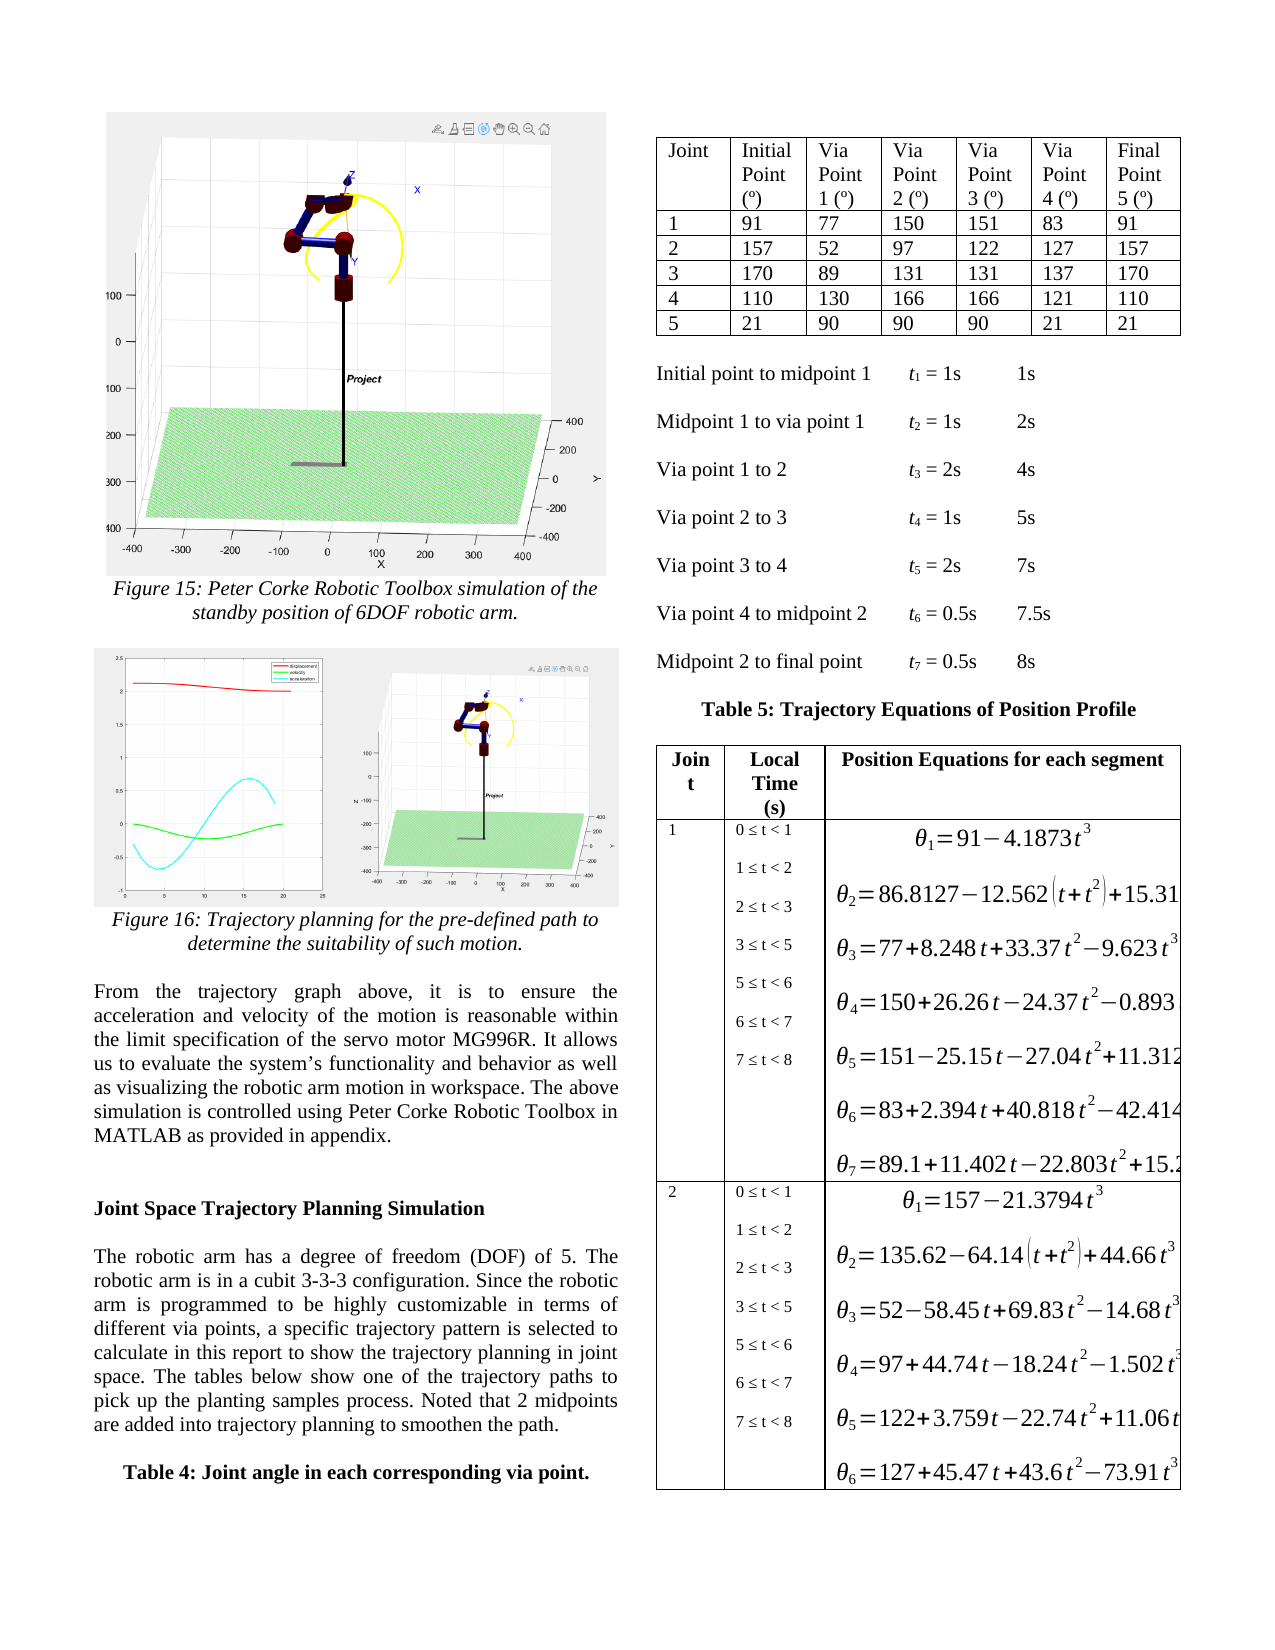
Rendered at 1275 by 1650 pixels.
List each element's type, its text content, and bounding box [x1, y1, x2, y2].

table_cell 122 [957, 236, 1031, 260]
picture [106, 112, 607, 576]
text Table 5: Trajectory Equations of Position Profile [656, 697, 1181, 721]
text Table 4: Joint angle in each corresponding via point. [94, 1460, 619, 1484]
table_cell 150 [882, 211, 956, 235]
table_cell 52 [807, 236, 881, 260]
text Via point 2 to 3 t4 = 1s 5s [656, 505, 1181, 529]
table_header Joint [657, 746, 724, 819]
table_cell 77 [807, 211, 881, 235]
text Figure 15: Peter Corke Robotic Toolbox simulation of the standby position of 6DOF robotic arm. [94, 576, 619, 624]
table_cell 2 [657, 1182, 724, 1488]
text From the trajectory graph above, it is to ensure the acceleration and velocity of the motion is reasonable within the limit specification of the servo motor MG996R. It allows us to evaluate the system’s functionality and behavior as well as visualizing the robotic arm motion in workspace. The above simulation is controlled using Peter Corke Robotic Toolbox in MATLAB as provided in appendix. [94, 979, 619, 1147]
table_cell 131 [882, 261, 956, 285]
table_cell 166 [882, 286, 956, 310]
table_cell 170 [731, 261, 806, 285]
text Joint Space Trajectory Planning Simulation [94, 1196, 619, 1219]
text Midpoint 2 to final point t7 = 0.5s 8s [656, 649, 1181, 673]
table_cell 110 [1107, 286, 1180, 310]
text Midpoint 1 to via point 1 t2 = 1s 2s [656, 408, 1181, 433]
table_header Initial Point (º) [731, 138, 806, 210]
table_cell 170 [1107, 261, 1180, 285]
table_cell 5 [657, 311, 730, 335]
table_header Via Point 2 (º) [882, 138, 956, 210]
table_cell 90 [807, 311, 881, 335]
table_cell 157 [731, 236, 806, 260]
table_header Via Point 4 (º) [1032, 138, 1106, 210]
table_cell 0 ≤ t < 1 1 ≤ t < 2 2 ≤ t < 3 3 ≤ t < 5 5 ≤ t < 6 6 ≤ t < 7 7 ≤ t < 8 [725, 820, 824, 1181]
table_cell 137 [1032, 261, 1106, 285]
text Initial point to midpoint 1 t1 = 1s 1s [656, 360, 1181, 384]
table_header Final Point 5 (º) [1107, 138, 1180, 210]
table_cell 166 [957, 286, 1031, 310]
text Via point 1 to 2 t3 = 2s 4s [656, 457, 1181, 481]
table_cell 90 [957, 311, 1031, 335]
table_header Via Point 3 (º) [957, 138, 1031, 210]
table_cell 130 [807, 286, 881, 310]
table_cell 89 [807, 261, 881, 285]
table_cell 121 [1032, 286, 1106, 310]
text Via point 3 to 4 t5 = 2s 7s [656, 553, 1181, 577]
table_cell 151 [957, 211, 1031, 235]
text Figure 16: Trajectory planning for the pre-defined path to determine the suitability of such motion. [94, 907, 619, 955]
table_cell 97 [882, 236, 956, 260]
table_cell 83 [1032, 211, 1106, 235]
table_cell 21 [1107, 311, 1180, 335]
table_cell 91 [731, 211, 806, 235]
table_header Position Equations for each segment [826, 746, 1180, 819]
table_cell 2 [657, 236, 730, 260]
table_cell 110 [731, 286, 806, 310]
table_cell 157 [1107, 236, 1180, 260]
table_cell 1 [657, 211, 730, 235]
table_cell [725, 1182, 824, 1488]
table_header Joint [657, 138, 730, 210]
table_cell 3 [657, 261, 730, 285]
table_cell 91 [1107, 211, 1180, 235]
table_cell 1 [657, 820, 724, 1181]
table_cell 131 [957, 261, 1031, 285]
table_cell 21 [1032, 311, 1106, 335]
text Via point 4 to midpoint 2 t6 = 0.5s 7.5s [656, 601, 1181, 625]
table_cell [826, 820, 1180, 1181]
table_cell [826, 1182, 1180, 1488]
text The robotic arm has a degree of freedom (DOF) of 5. The robotic arm is in a cubit 3-3-3 configuration. Since the robotic arm is programmed to be highly customizable in terms of different via points, a specific trajectory pattern is selected to calculate in this report to show the trajectory planning in joint space. The tables below show one of the trajectory paths to pick up the planting samples process. Noted that 2 midpoints are added into trajectory planning to smoothen the path. [94, 1244, 619, 1436]
table_cell 4 [657, 286, 730, 310]
table_cell 90 [882, 311, 956, 335]
table_cell 127 [1032, 236, 1106, 260]
table_header Via Point 1 (º) [807, 138, 881, 210]
table_cell 21 [731, 311, 806, 335]
picture [93, 648, 619, 907]
table_header Local Time (s) [725, 746, 824, 819]
